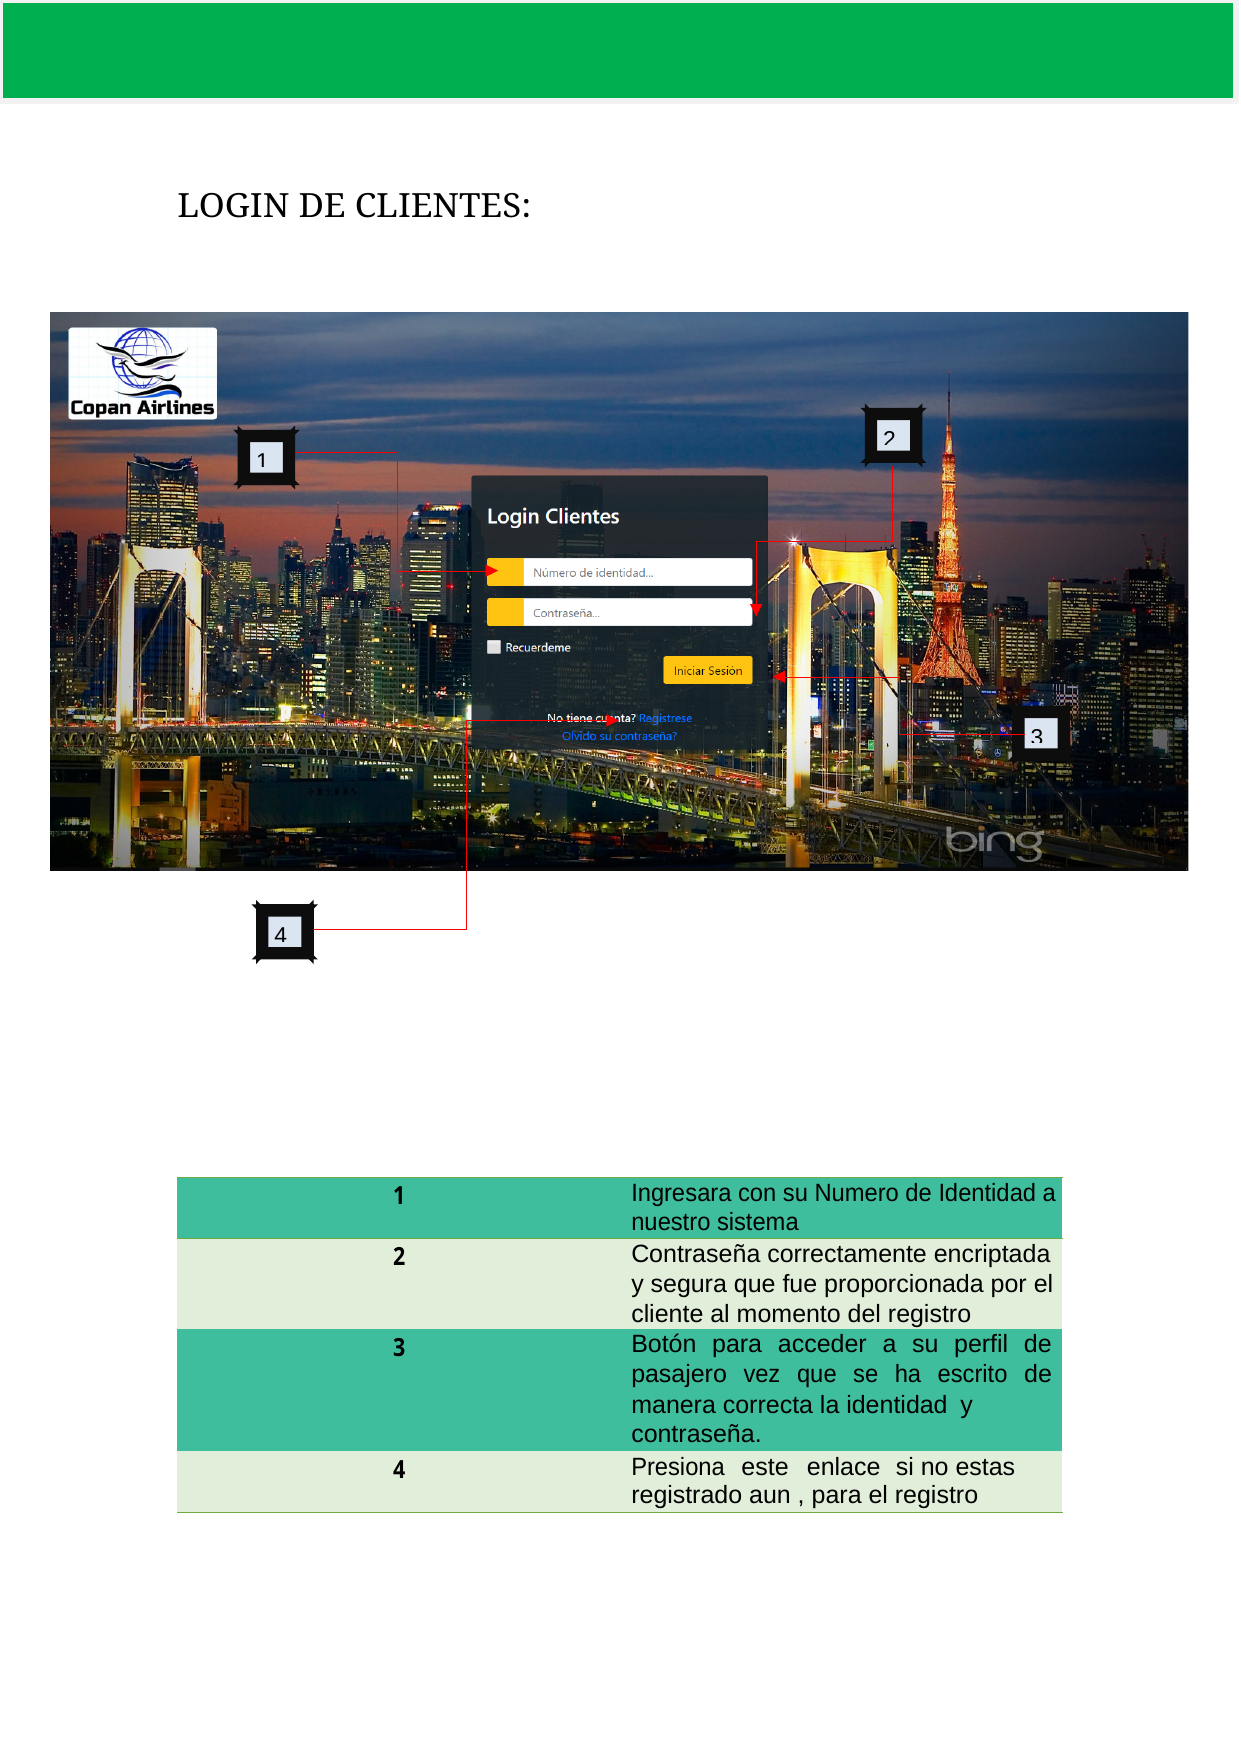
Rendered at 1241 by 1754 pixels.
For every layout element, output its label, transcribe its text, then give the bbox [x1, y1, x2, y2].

table_cell 2 [177, 1239, 518, 1329]
text LOGIN DE CLIENTES: [177, 182, 1188, 228]
table_header 1 [177, 1178, 518, 1238]
table_cell Presiona este enlace si no estas registrado aun , para el registro [518, 1451, 1062, 1512]
table_cell 4 [177, 1451, 518, 1512]
picture [50, 312, 1189, 871]
table_header Ingresara con su Numero de Identidad a nuestro sistema [518, 1178, 1062, 1238]
table_cell Botón para acceder a su perfil de pasajero vez que se ha escrito de manera correcta la identidad y contraseña. [518, 1329, 1062, 1451]
table_cell Contraseña correctamente encriptada y segura que fue proporcionada por el cliente al momento del registro [518, 1239, 1062, 1329]
table_cell 3 [177, 1329, 518, 1451]
